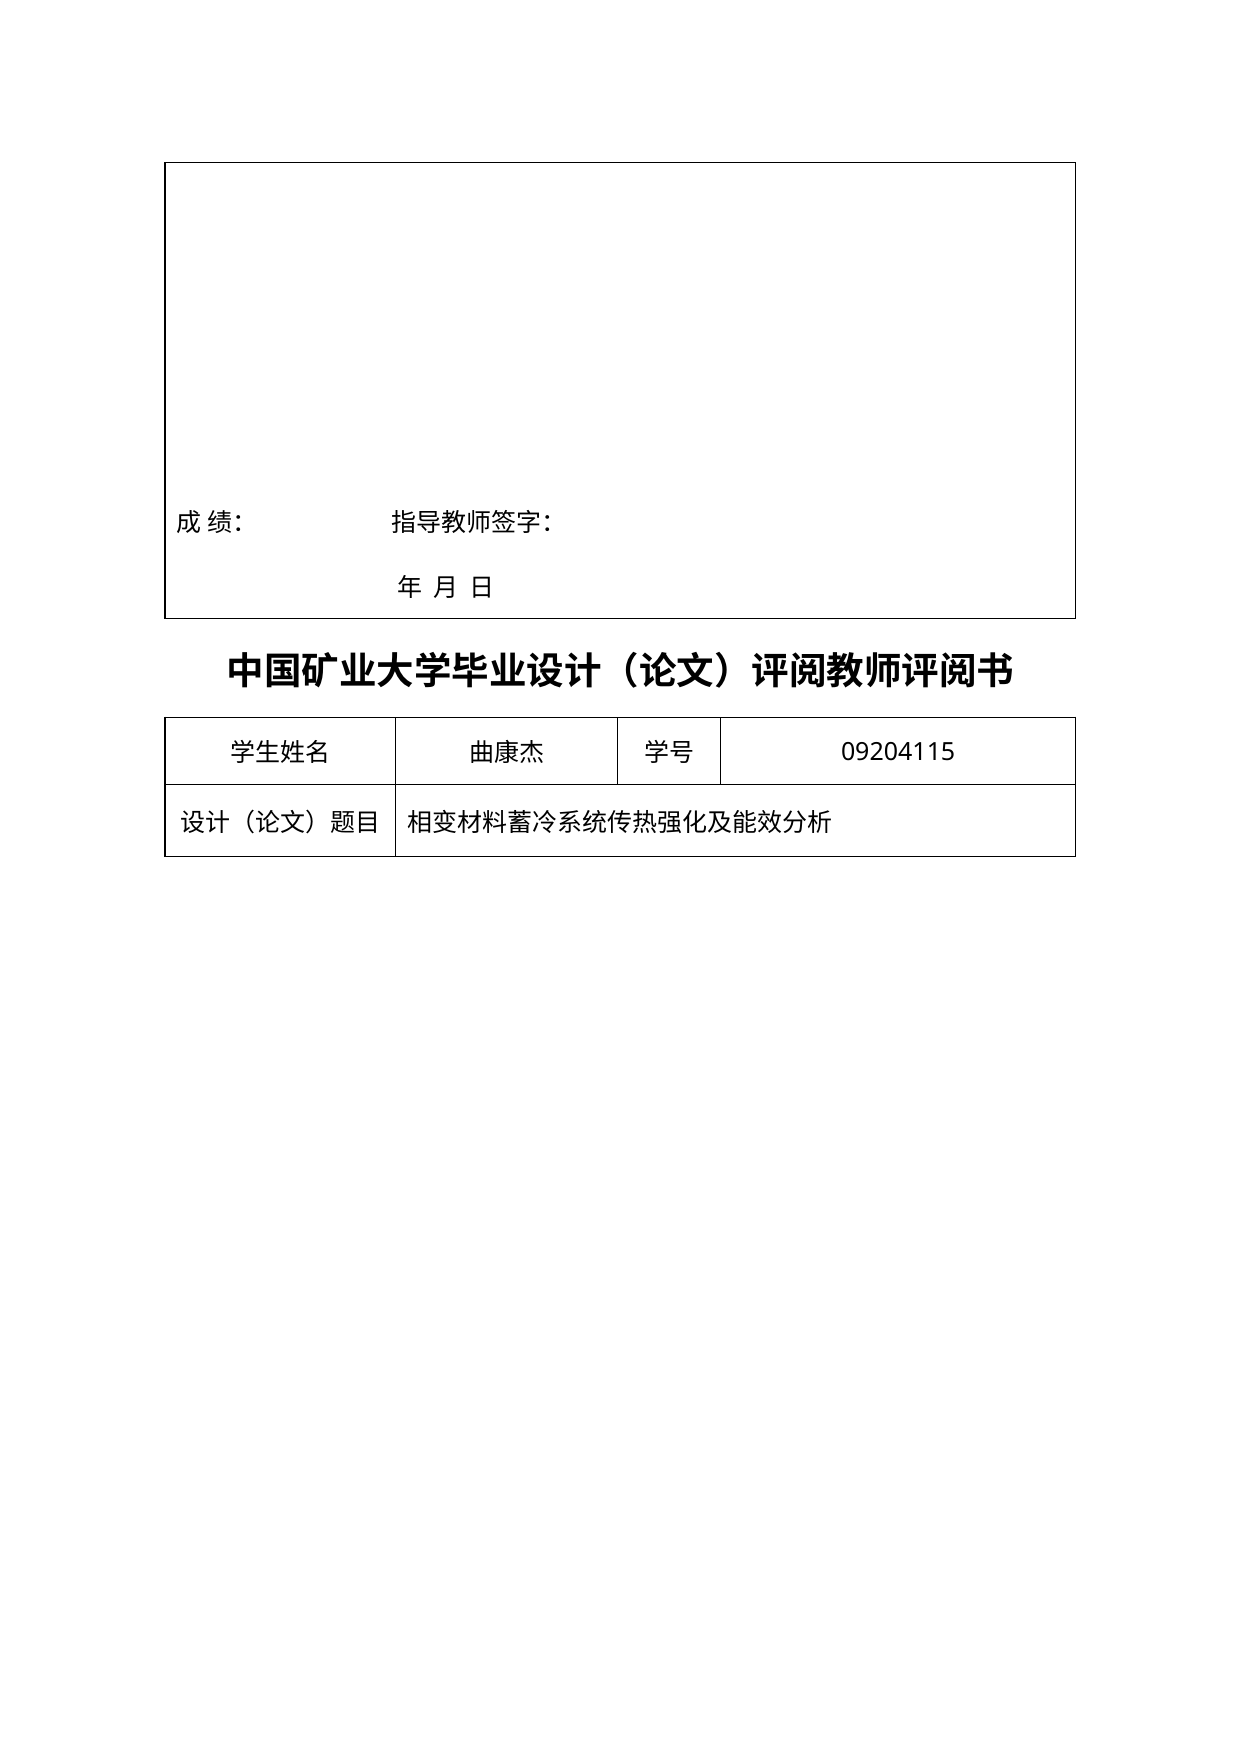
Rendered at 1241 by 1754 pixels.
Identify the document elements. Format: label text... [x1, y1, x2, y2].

table_cell 相变材料蓄冷系统传热强化及能效分析 [396, 785, 1075, 856]
table_header 学号 [618, 718, 720, 784]
text 中国矿业大学毕业设计（论文）评阅教师评阅书 [187, 635, 1053, 700]
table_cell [166, 163, 1075, 618]
table_header 学生姓名 [166, 718, 395, 784]
table_header 09204115 [721, 718, 1075, 784]
table_header 曲康杰 [396, 718, 617, 784]
table_cell 设计（论文）题目 [166, 785, 395, 856]
